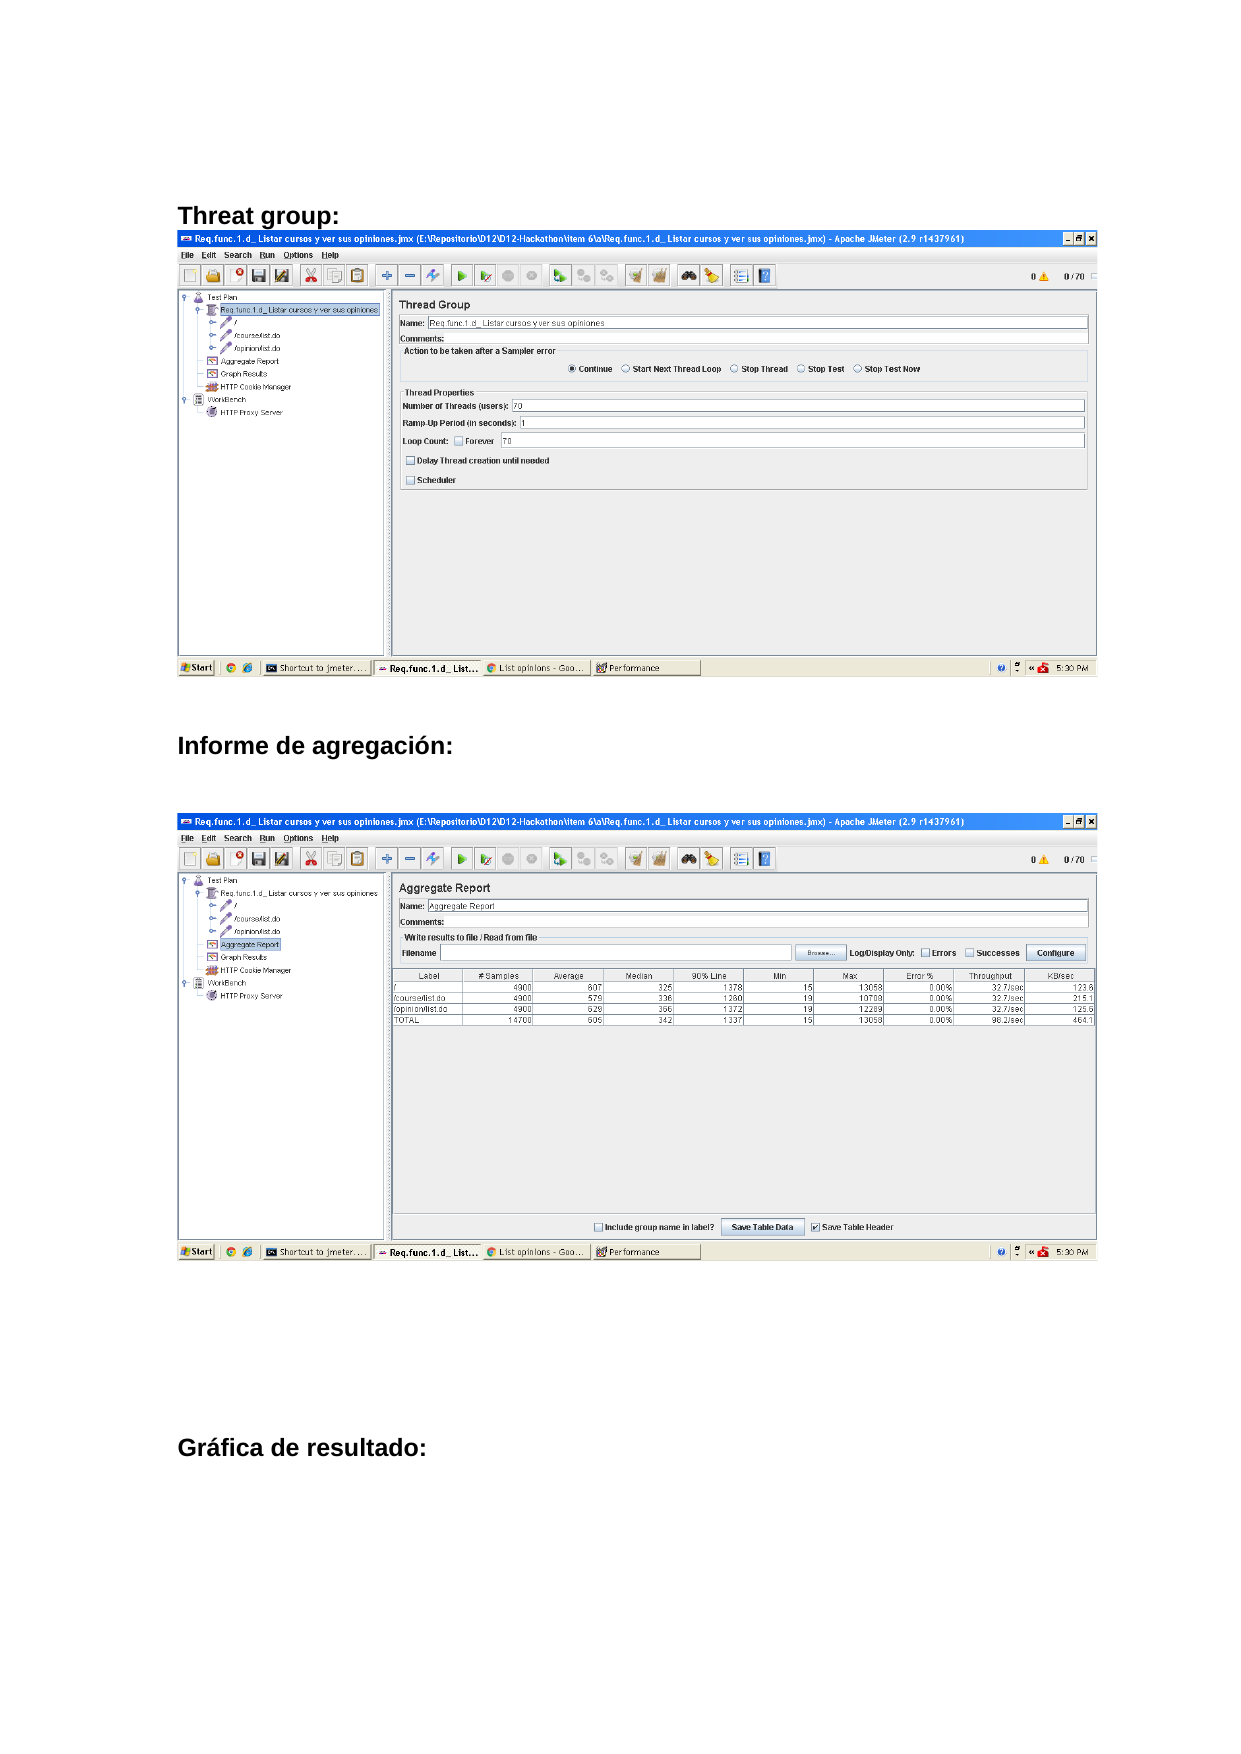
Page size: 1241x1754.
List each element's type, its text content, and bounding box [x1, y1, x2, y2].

picture [177, 813, 1098, 1261]
picture [177, 230, 1098, 677]
text Informe de agregación: [177, 702, 1063, 759]
text Threat group: [177, 201, 1063, 230]
text Gráfica de resultado: [177, 1433, 1063, 1461]
